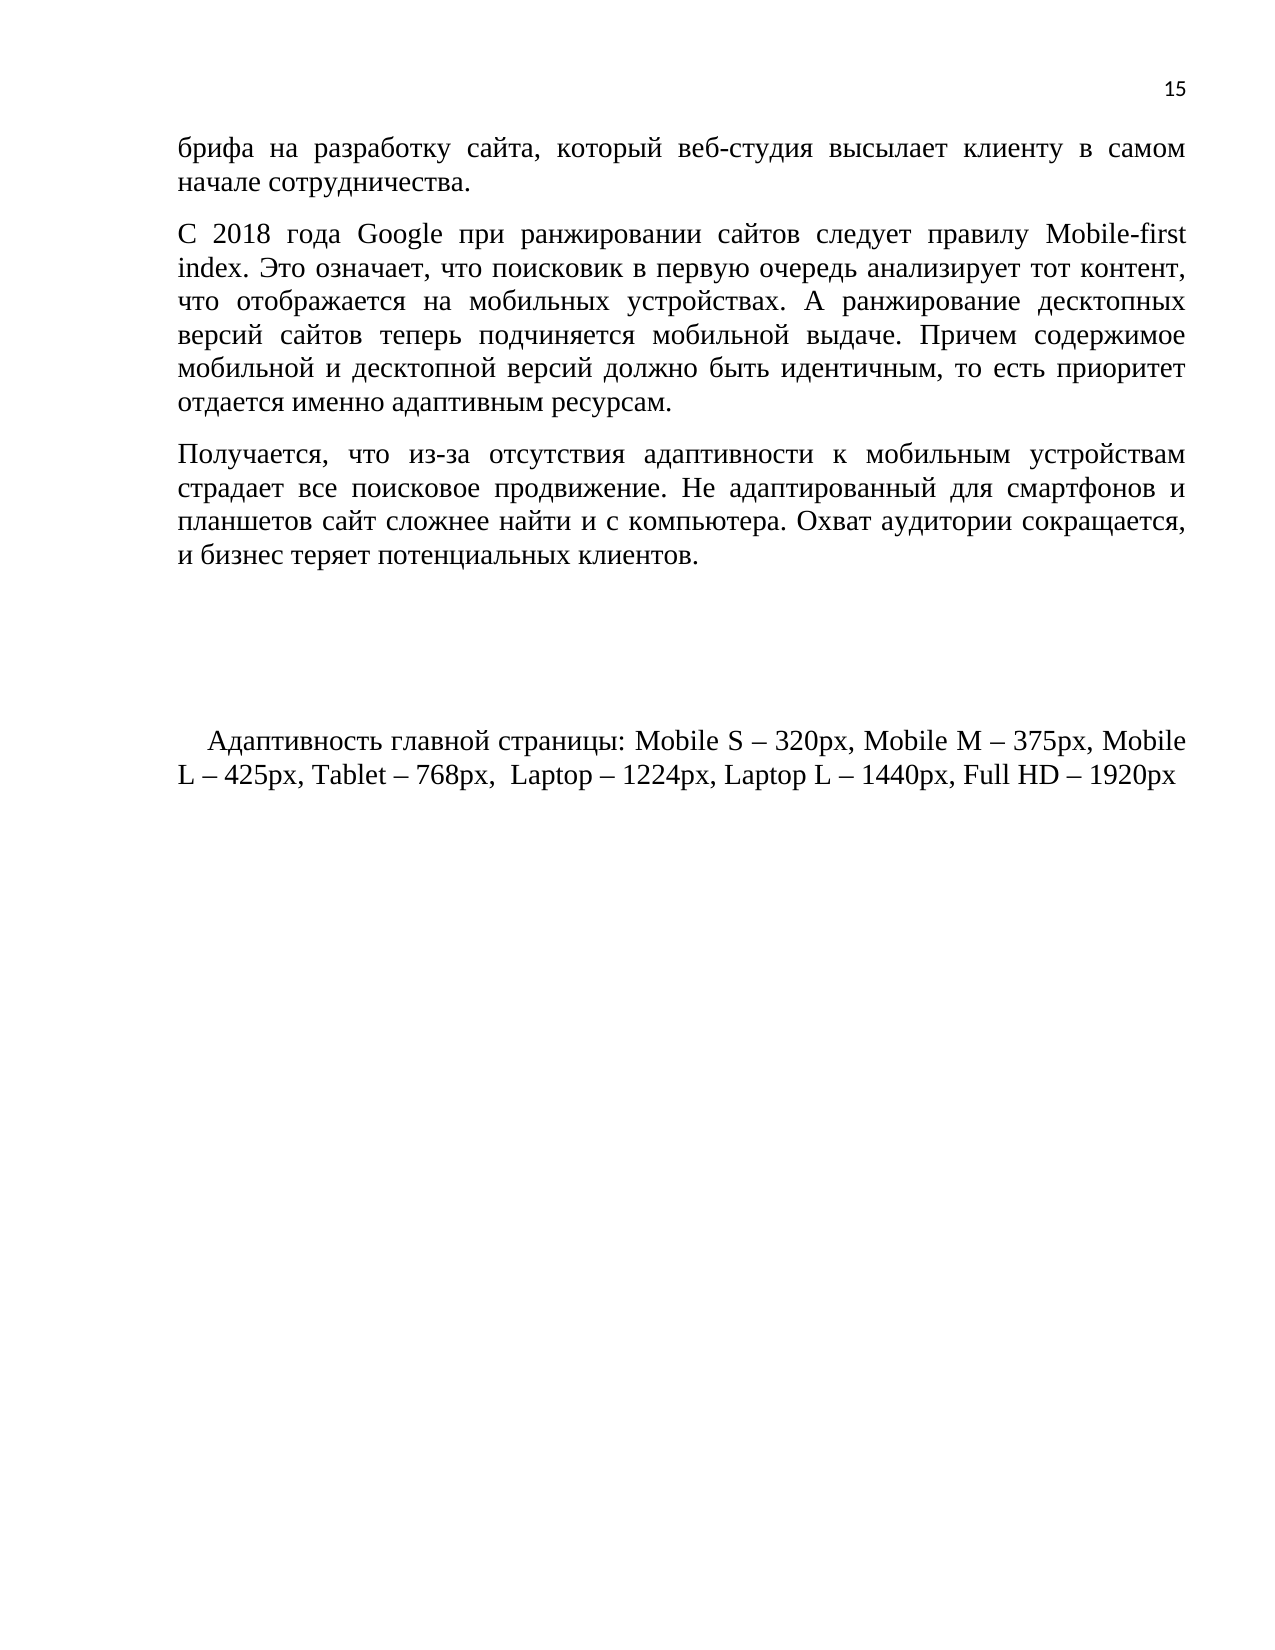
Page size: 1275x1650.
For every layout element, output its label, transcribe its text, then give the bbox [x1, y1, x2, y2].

text Адаптивность главной страницы: Mobile S – 320px, Mobile M – 375px, Mobile L – 425px, Tablet – 768px, Laptop – 1224px, Laptop L – 1440px, Full HD – 1920px [177, 723, 1186, 791]
text Получается, что из-за отсутствия адаптивности к мобильным устройствам страдает все поисковое продвижение. Не адаптированный для смартфонов и планшетов сайт сложнее найти и с компьютера. Охват аудитории сокращается, и бизнес теряет потенциальных клиентов. [177, 436, 1186, 571]
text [177, 131, 1186, 198]
text С 2018 года Google при ранжировании сайтов следует правилу Mobile-first index. Это означает, что поисковик в первую очередь анализирует тот контент, что отображается на мобильных устройствах. А ранжирование десктопных версий сайтов теперь подчиняется мобильной выдаче. Причем содержимое мобильной и десктопной версий должно быть идентичным, то есть приоритет отдается именно адаптивным ресурсам. [177, 216, 1186, 418]
